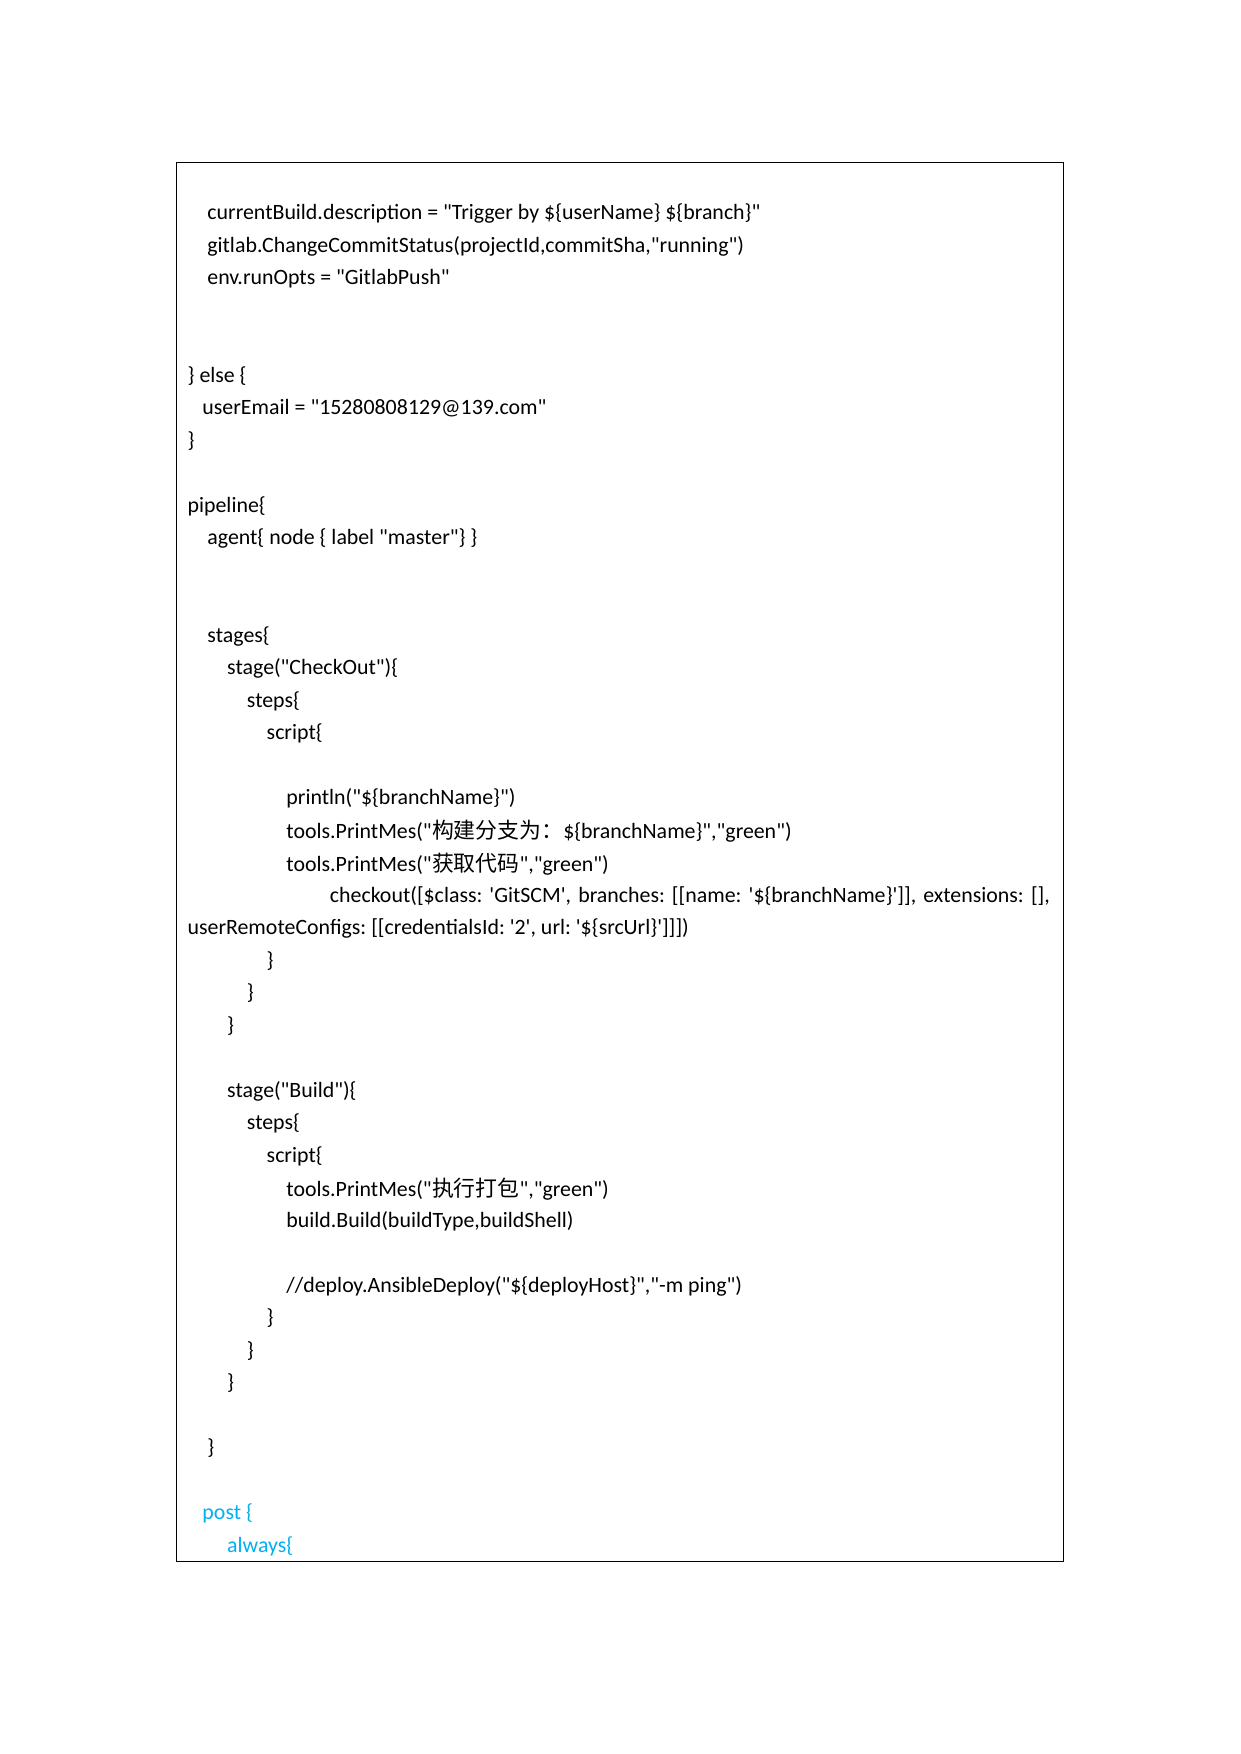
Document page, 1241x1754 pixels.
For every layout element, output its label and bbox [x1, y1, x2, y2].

table_header [177, 163, 1063, 1561]
